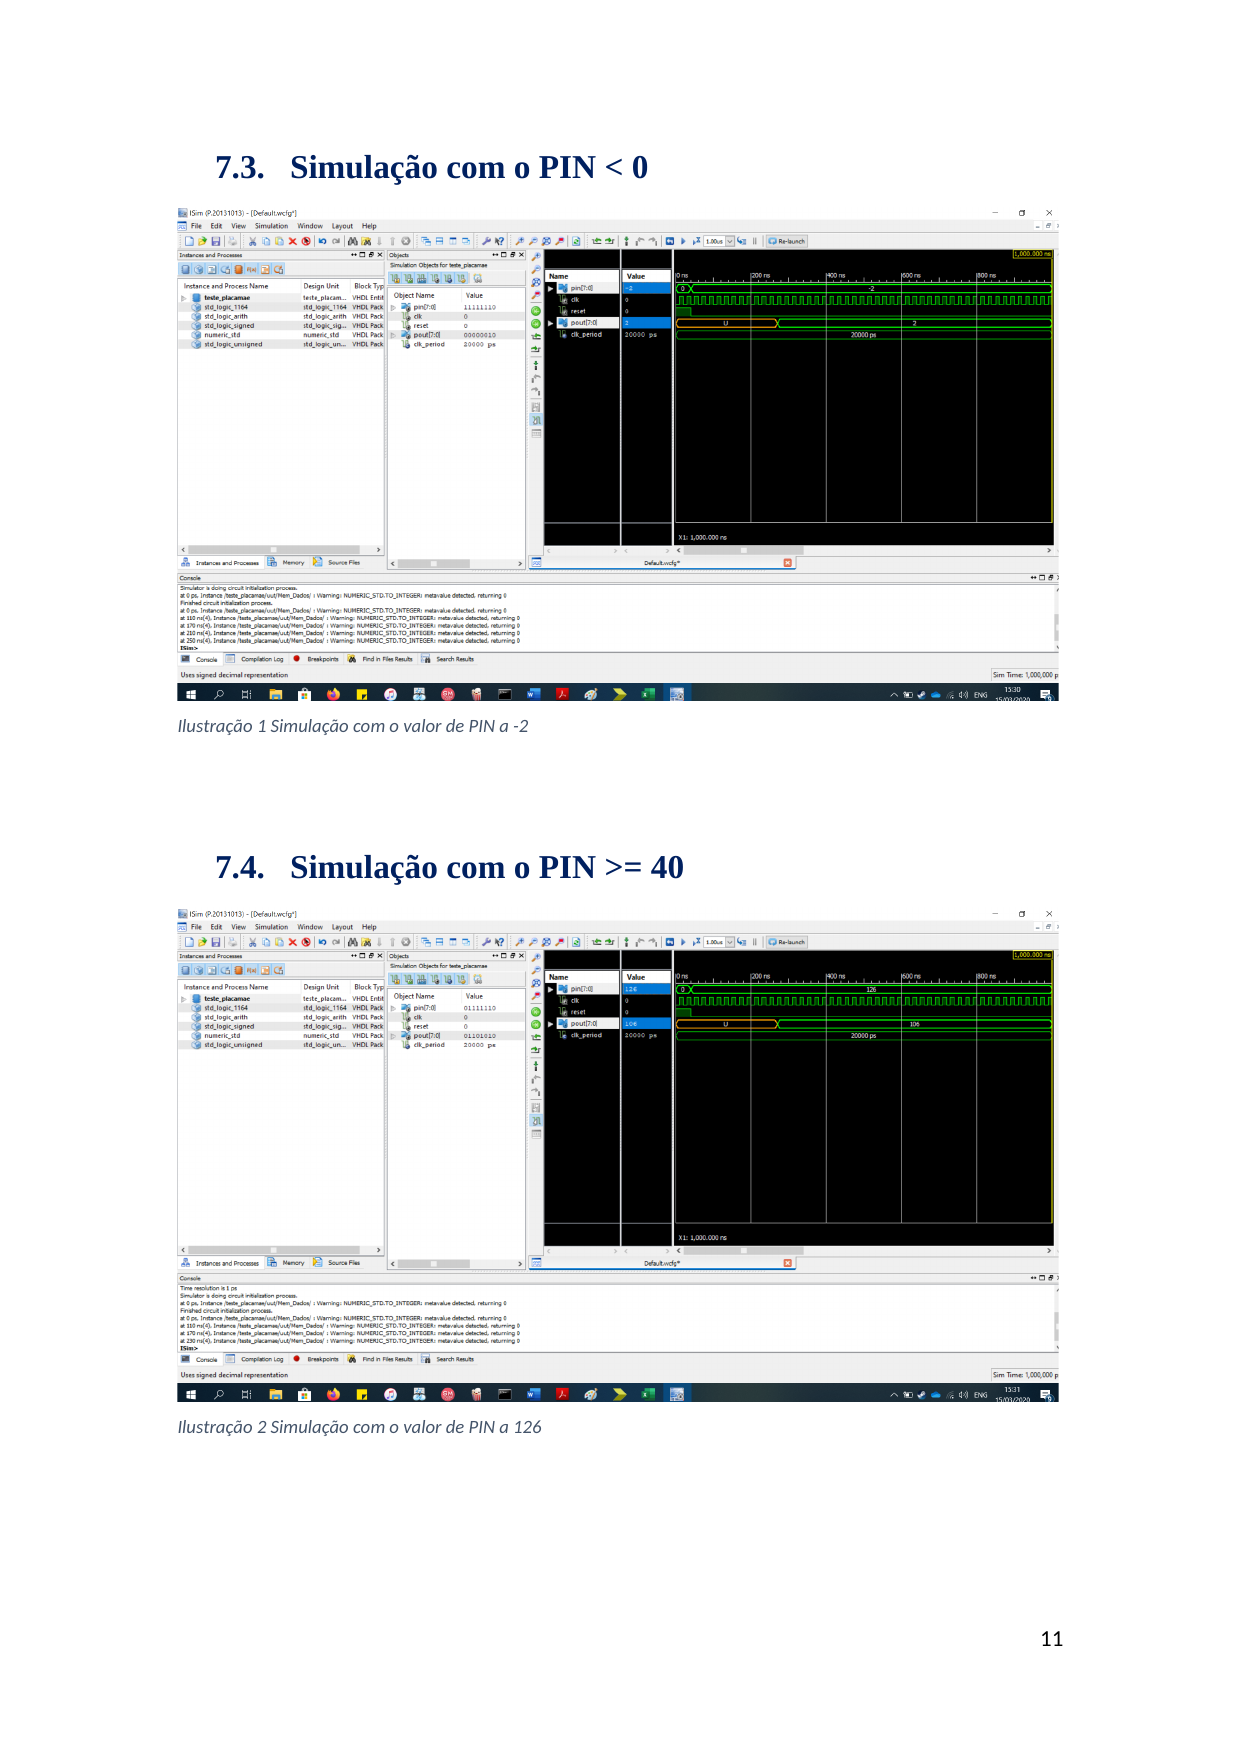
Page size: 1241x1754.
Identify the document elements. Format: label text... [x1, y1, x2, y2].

list Simulação com o PIN < 0 [215, 148, 1063, 186]
picture [177, 207, 1058, 701]
list Simulação com o PIN >= 40 [215, 847, 1063, 885]
picture [177, 907, 1058, 1402]
